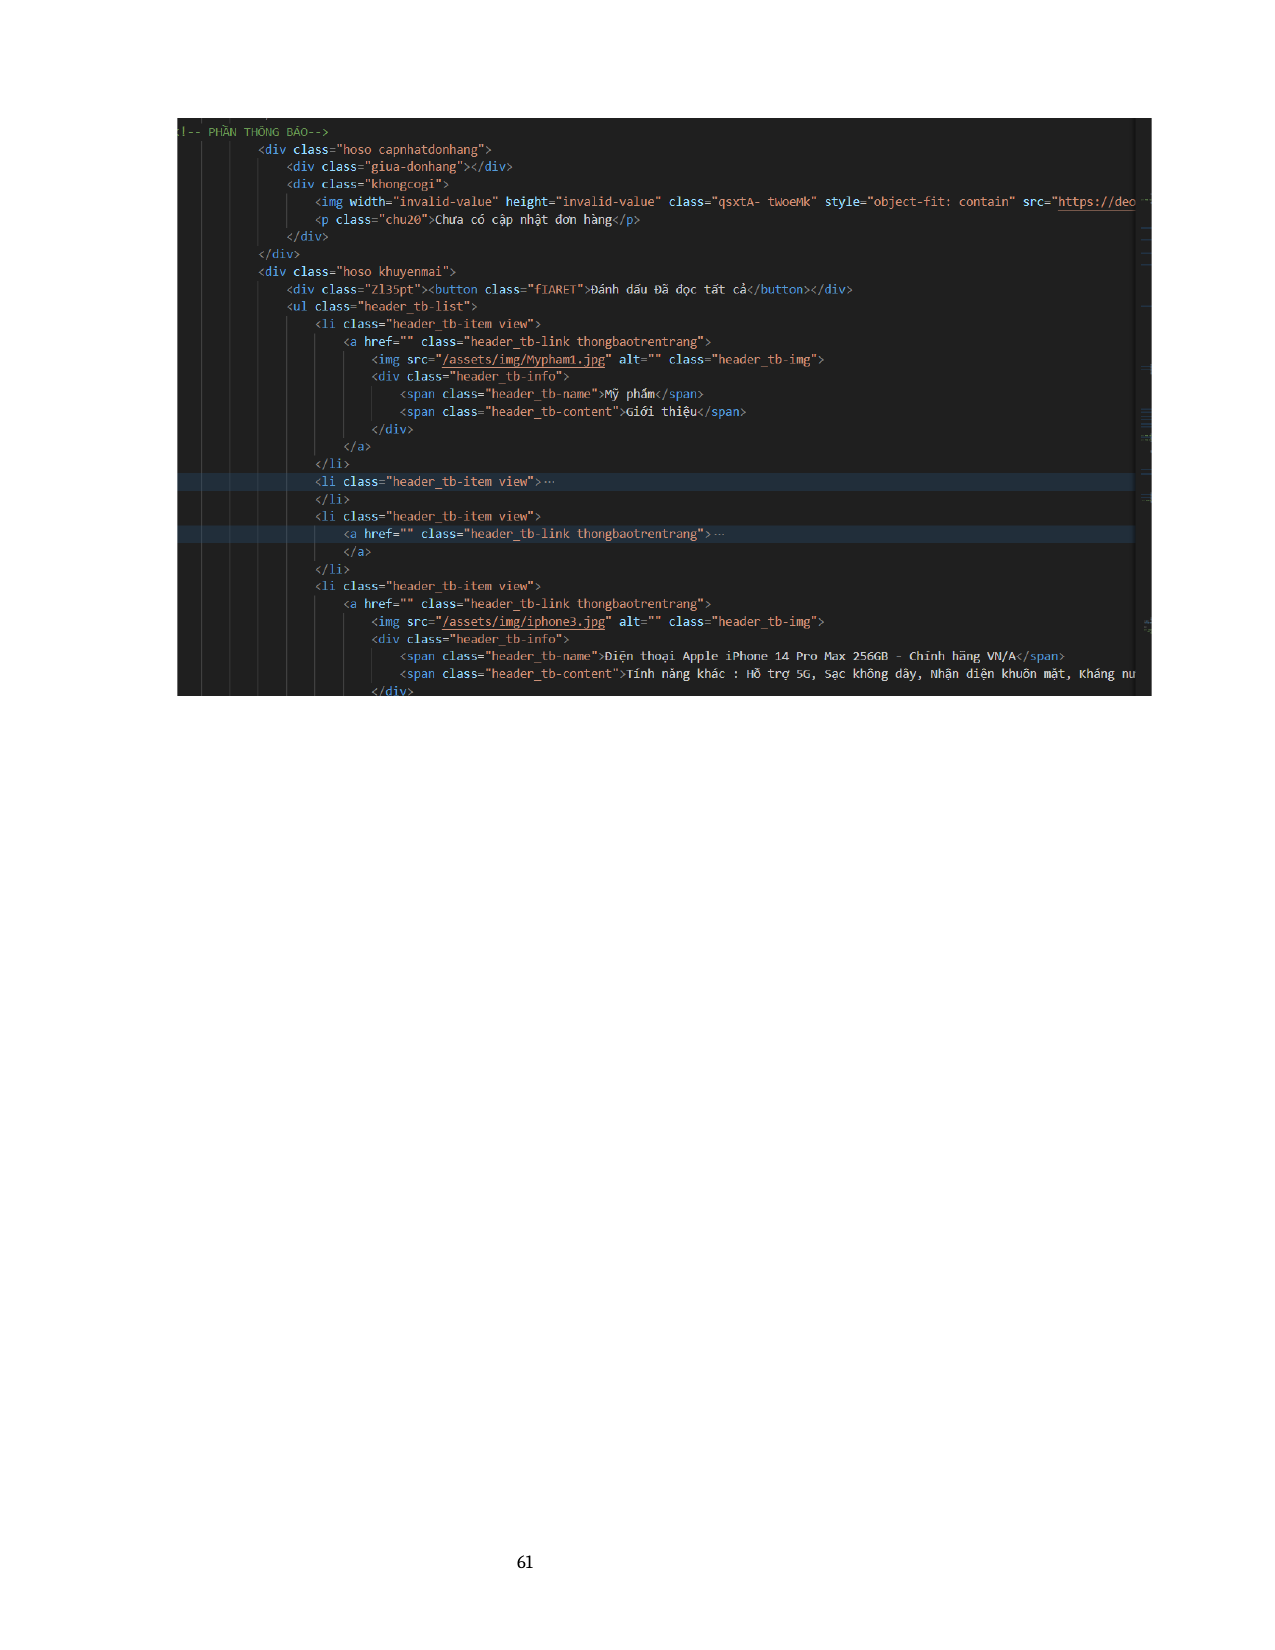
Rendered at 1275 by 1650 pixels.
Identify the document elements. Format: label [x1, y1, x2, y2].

picture [177, 118, 1152, 696]
